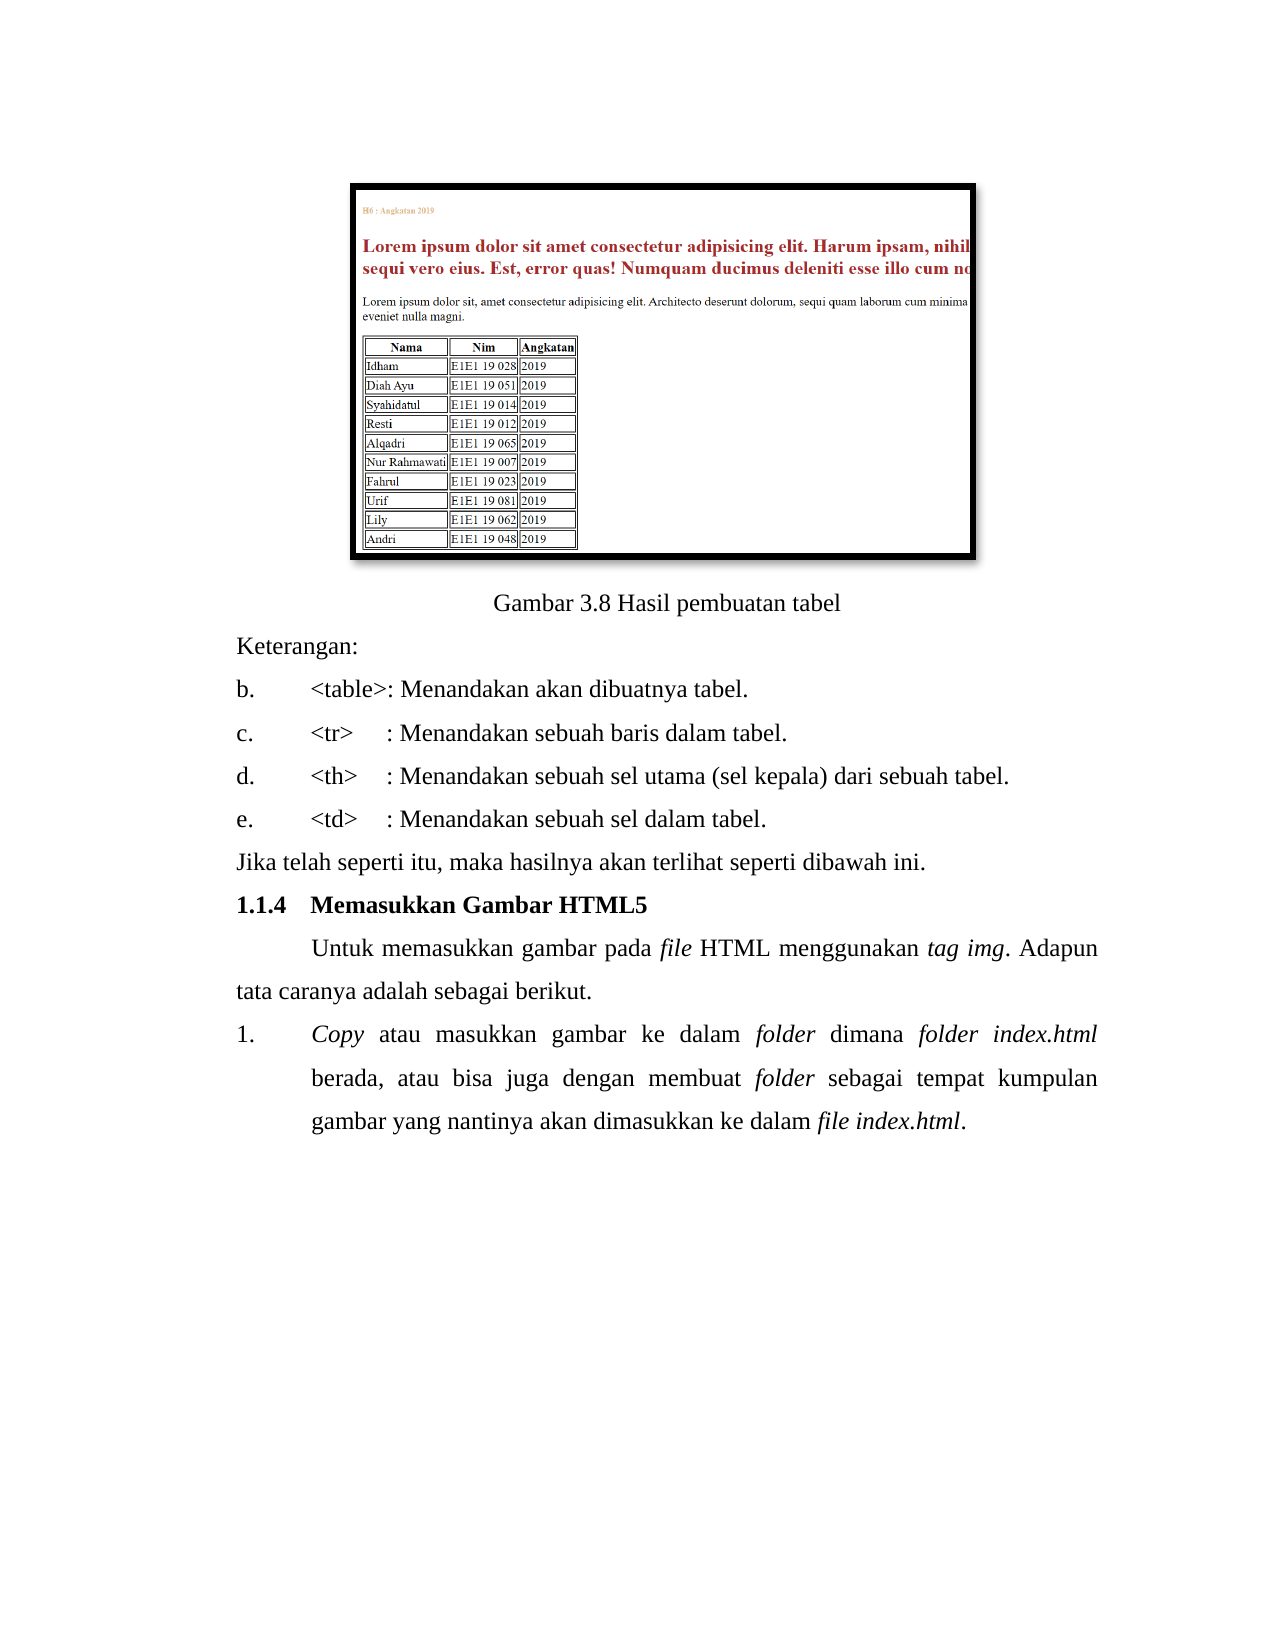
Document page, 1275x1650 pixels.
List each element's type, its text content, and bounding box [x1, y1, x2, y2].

picture [356, 190, 970, 553]
list <th> : Menandakan sebuah sel utama (sel kepala) dari sebuah tabel. [236, 761, 1098, 789]
list <tr> : Menandakan sebuah baris dalam tabel. [236, 718, 1098, 746]
list <table>: Menandakan akan dibuatnya tabel. [236, 674, 1098, 703]
list <td> : Menandakan sebuah sel dalam tabel. [236, 804, 1098, 833]
list Copy atau masukkan gambar ke dalam folder dimana folder index.html berada, atau bisa juga dengan membuat folder sebagai tempat kumpulan gambar yang nantinya akan dimasukkan ke dalam file index.html. [236, 1019, 1098, 1134]
text Untuk memasukkan gambar pada file HTML menggunakan tag img. Adapun tata caranya adalah sebagai berikut. [236, 933, 1098, 1005]
list Memasukkan Gambar HTML5 [236, 890, 1098, 919]
text Jika telah seperti itu, maka hasilnya akan terlihat seperti dibawah ini. [236, 847, 1098, 876]
list Gambar 3.8 Hasil pembuatan tabel [236, 588, 1098, 617]
list Keterangan: [236, 631, 1098, 660]
